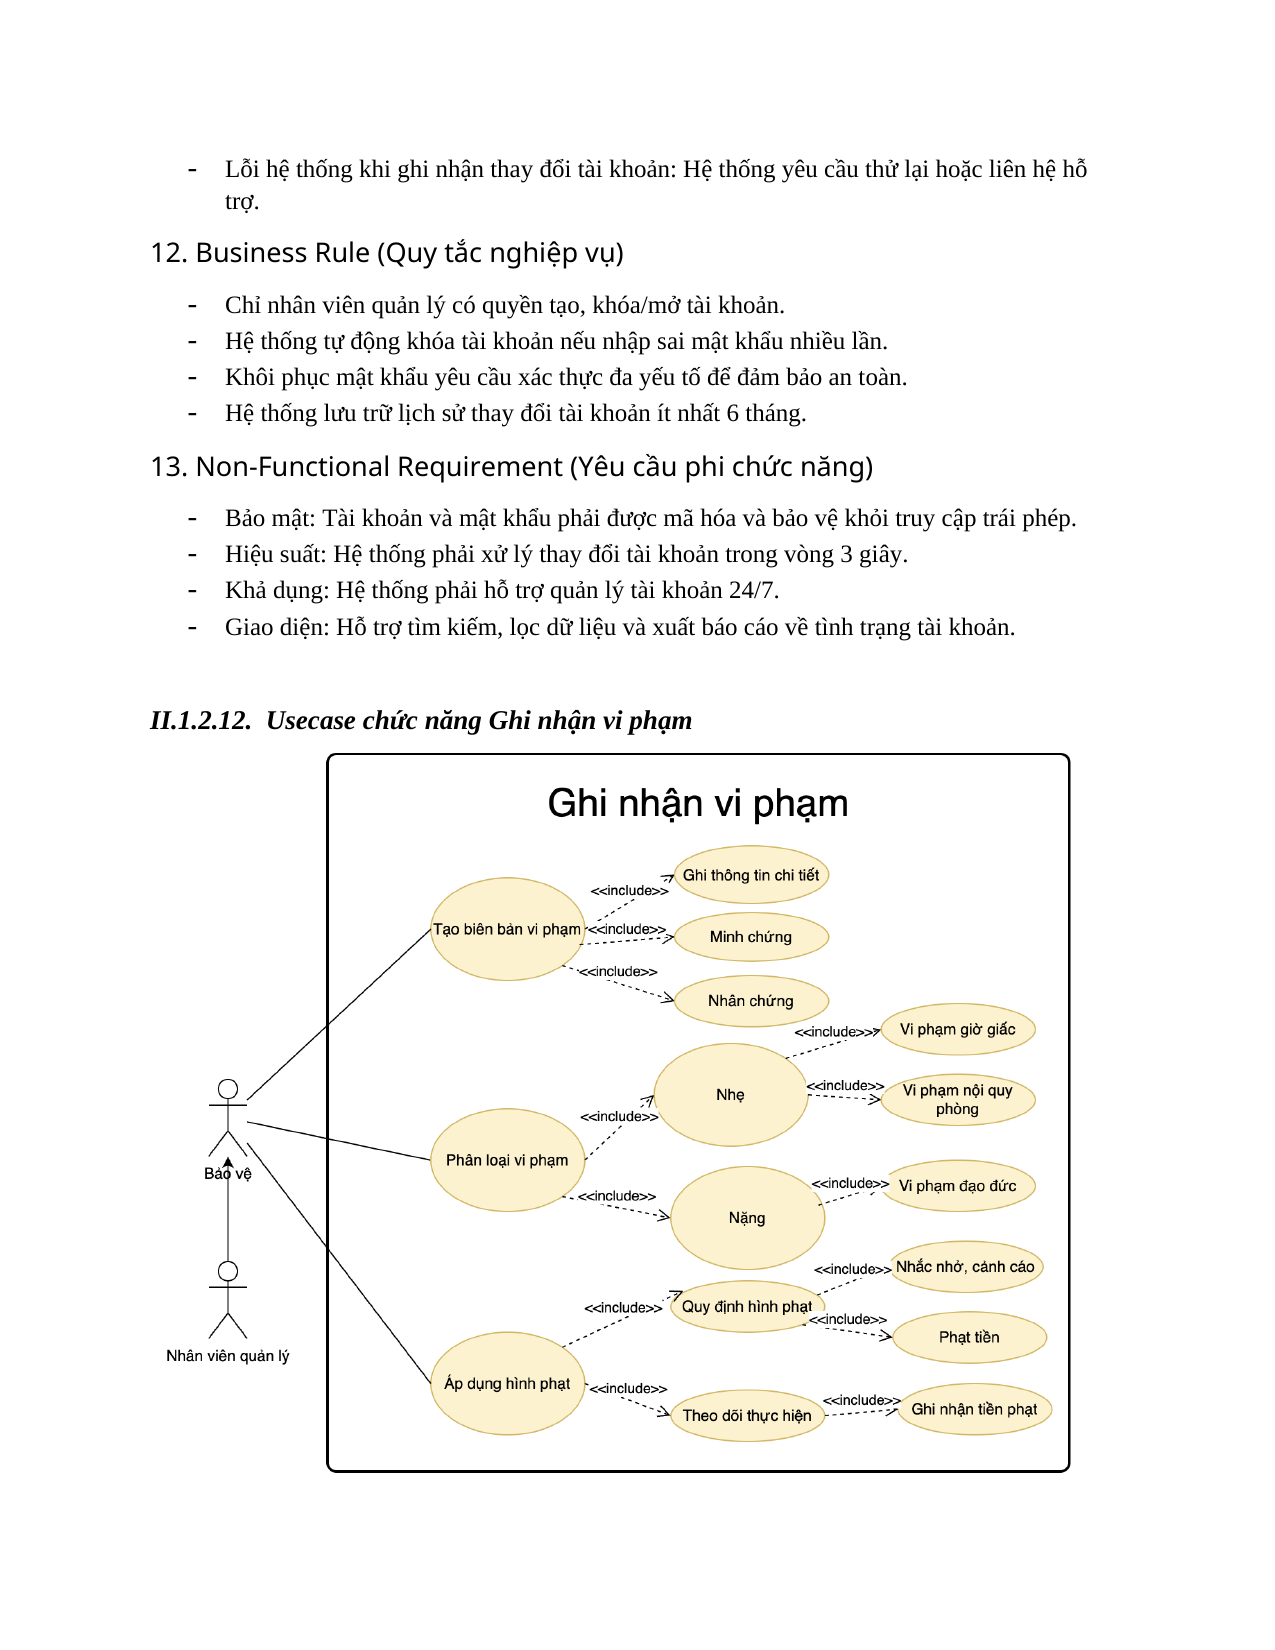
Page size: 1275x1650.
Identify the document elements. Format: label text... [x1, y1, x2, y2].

list Bảo mật: Tài khoản và mật khẩu phải được mã hóa và bảo vệ khỏi truy cập trái phép. [187, 499, 1124, 533]
list Hiệu suất: Hệ thống phải xử lý thay đổi tài khoản trong vòng 3 giây. [187, 536, 1124, 569]
list Hệ thống lưu trữ lịch sử thay đổi tài khoản ít nhất 6 tháng. [187, 394, 1124, 428]
list Chỉ nhân viên quản lý có quyền tạo, khóa/mở tài khoản. [187, 286, 1124, 319]
list Khả dụng: Hệ thống phải hỗ trợ quản lý tài khoản 24/7. [187, 572, 1124, 605]
list Lỗi hệ thống khi ghi nhận thay đổi tài khoản: Hệ thống yêu cầu thử lại hoặc liên hệ hỗ trợ. [187, 150, 1124, 214]
text 13. Non-Functional Requirement (Yêu cầu phi chức năng) [150, 447, 1125, 484]
subtitle II.1.2.12. Usecase chức năng Ghi nhận vi phạm [150, 704, 1125, 735]
list Hệ thống tự động khóa tài khoản nếu nhập sai mật khẩu nhiều lần. [187, 322, 1124, 356]
list Giao diện: Hỗ trợ tìm kiếm, lọc dữ liệu và xuất báo cáo về tình trạng tài khoản. [187, 608, 1124, 641]
picture [150, 737, 1096, 1493]
text 12. Business Rule (Quy tắc nghiệp vụ) [150, 233, 1125, 270]
list Khôi phục mật khẩu yêu cầu xác thực đa yếu tố để đảm bảo an toàn. [187, 358, 1124, 392]
